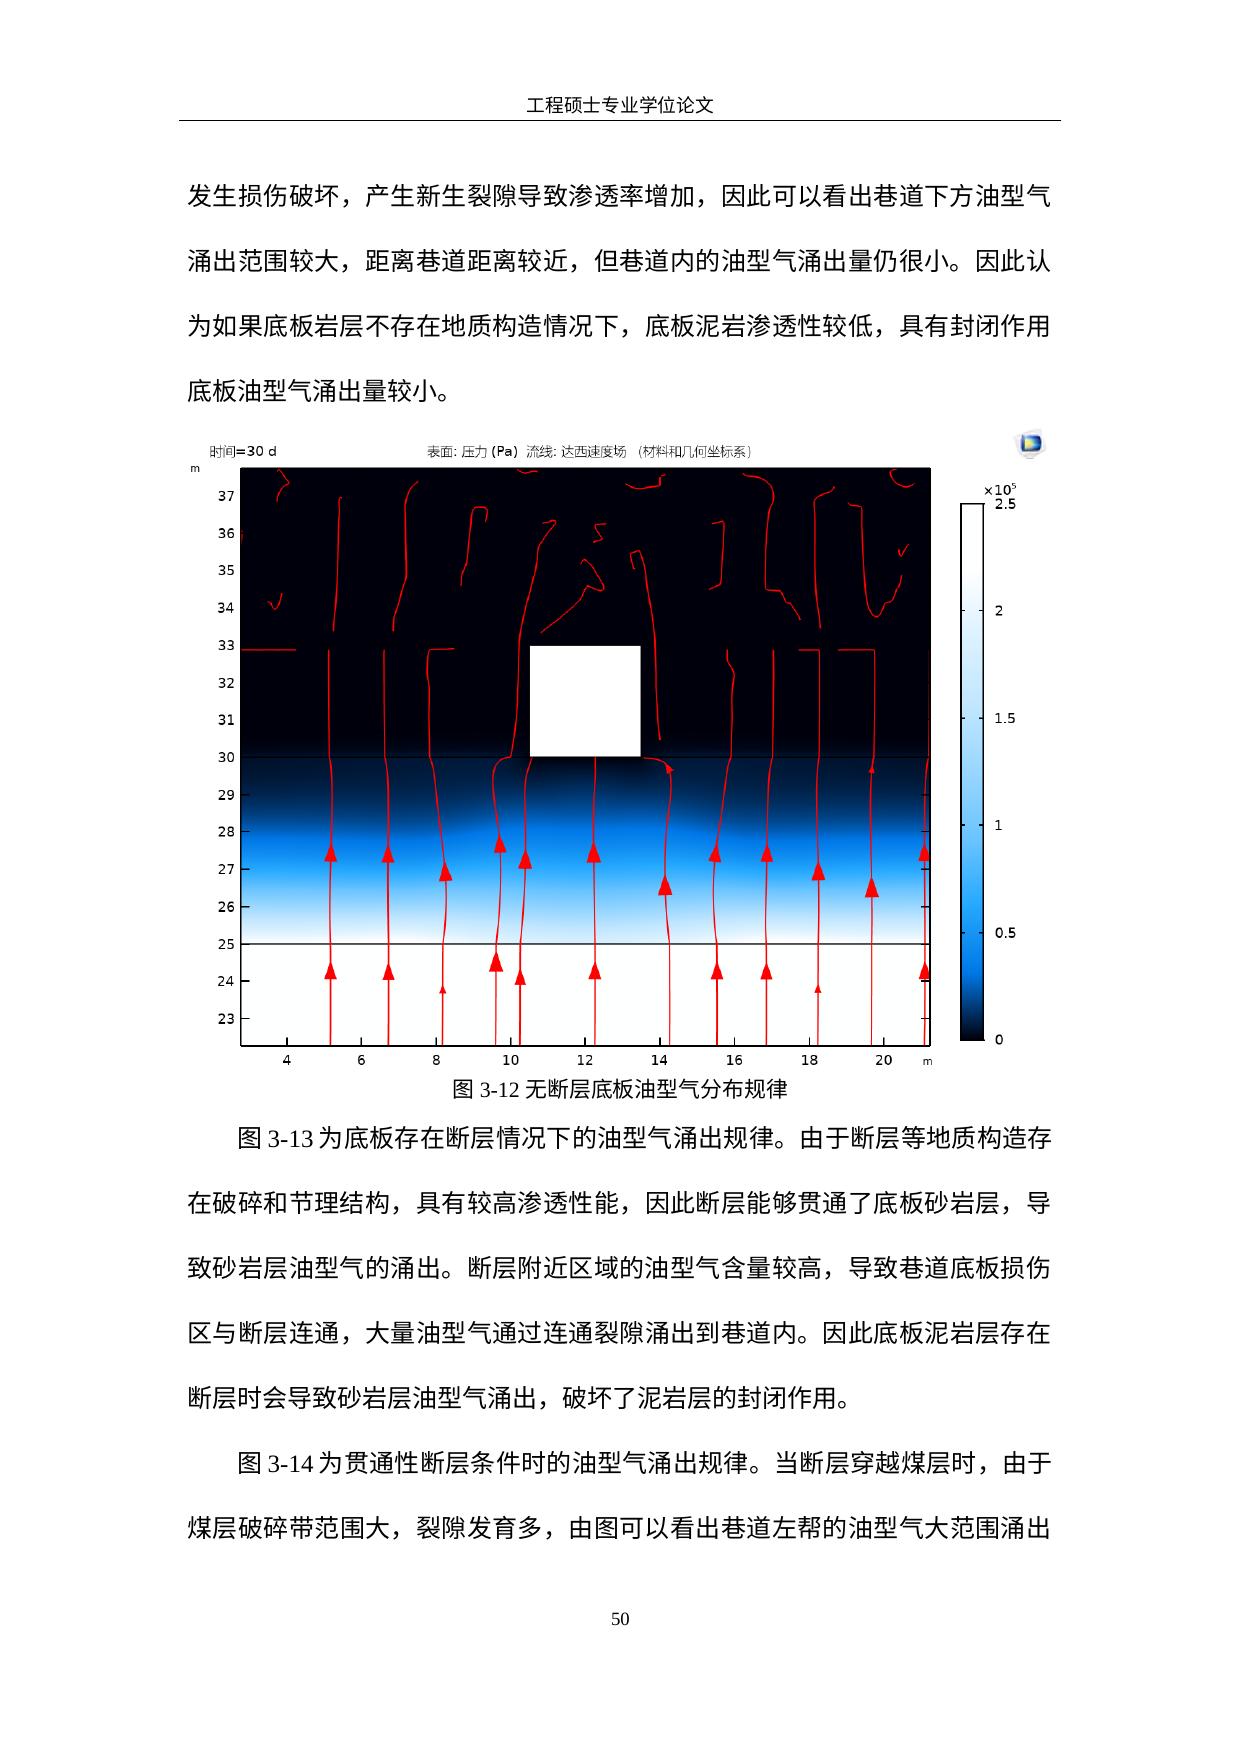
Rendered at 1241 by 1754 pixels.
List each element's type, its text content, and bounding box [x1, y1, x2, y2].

picture [187, 422, 1053, 1071]
text 图 3-12 无断层底板油型气分布规律 [187, 1072, 1053, 1104]
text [187, 162, 1053, 422]
text 图3-13为底板存在断层情况下的油型气涌出规律。由于断层等地质构造存在破碎和节理结构，具有较高渗透性能，因此断层能够贯通了底板砂岩层，导致砂岩层油型气的涌出。断层附近区域的油型气含量较高，导致巷道底板损伤区与断层连通，大量油型气通过连通裂隙涌出到巷道内。因此底板泥岩层存在断层时会导致砂岩层油型气涌出，破坏了泥岩层的封闭作用。 [187, 1104, 1053, 1429]
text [187, 1429, 1053, 1559]
